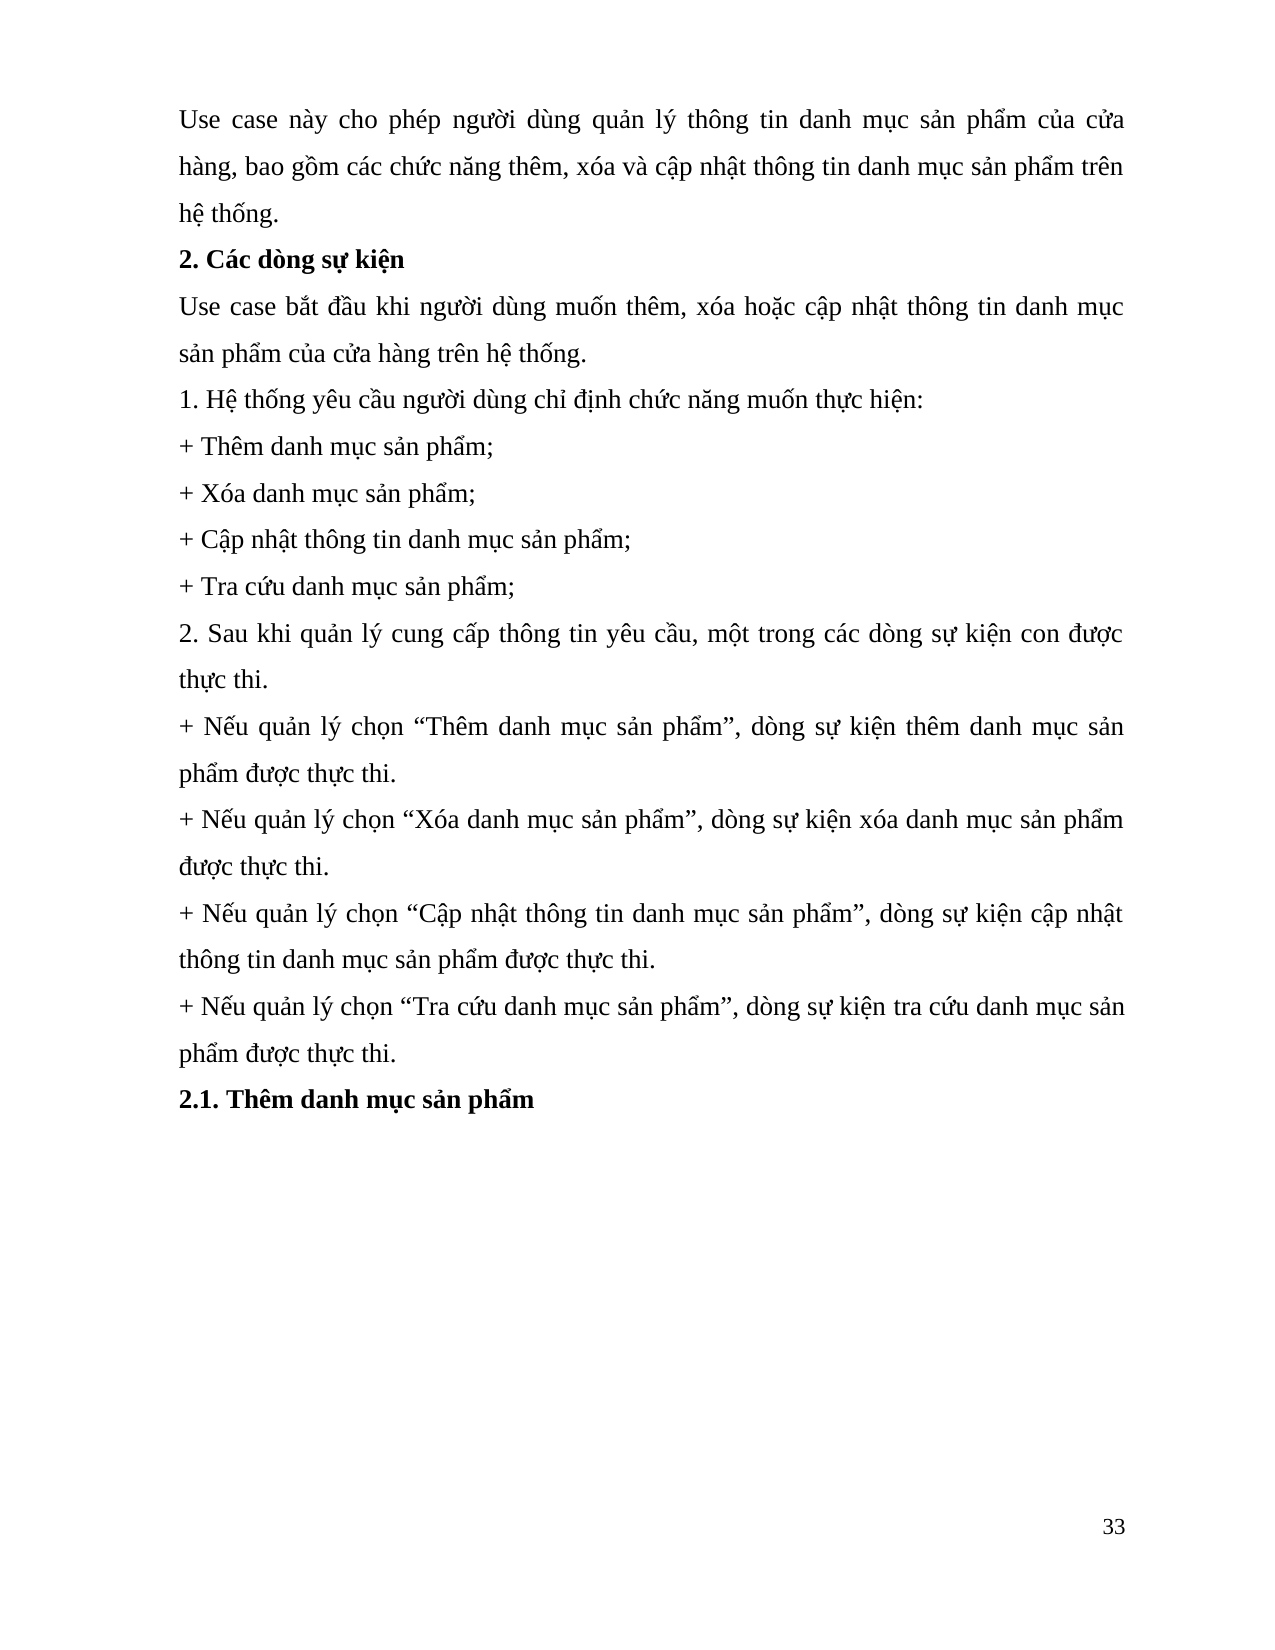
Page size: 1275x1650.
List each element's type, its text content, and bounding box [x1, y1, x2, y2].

text + Xóa danh mục sản phẩm; [178, 477, 1125, 508]
text + Nếu quản lý chọn “Xóa danh mục sản phẩm”, dòng sự kiện xóa danh mục sản phẩm được thực thi. [178, 803, 1125, 881]
text Use case này cho phép người dùng quản lý thông tin danh mục sản phẩm của cửa hàng, bao gồm các chức năng thêm, xóa và cập nhật thông tin danh mục sản phẩm trên hệ thống. [178, 103, 1125, 228]
text + Nếu quản lý chọn “Cập nhật thông tin danh mục sản phẩm”, dòng sự kiện cập nhật thông tin danh mục sản phẩm được thực thi. [178, 897, 1125, 974]
text + Cập nhật thông tin danh mục sản phẩm; [178, 523, 1125, 554]
text + Nếu quản lý chọn “Tra cứu danh mục sản phẩm”, dòng sự kiện tra cứu danh mục sản phẩm được thực thi. [178, 990, 1125, 1068]
text 2. Sau khi quản lý cung cấp thông tin yêu cầu, một trong các dòng sự kiện con được thực thi. [178, 617, 1125, 694]
text 1. Hệ thống yêu cầu người dùng chỉ định chức năng muốn thực hiện: [178, 383, 1125, 414]
text 2.1. Thêm danh mục sản phẩm [178, 1083, 1125, 1114]
text 2. Các dòng sự kiện [178, 243, 1125, 274]
text Use case bắt đầu khi người dùng muốn thêm, xóa hoặc cập nhật thông tin danh mục sản phẩm của cửa hàng trên hệ thống. [178, 290, 1125, 368]
text + Thêm danh mục sản phẩm; [178, 430, 1125, 461]
text + Nếu quản lý chọn “Thêm danh mục sản phẩm”, dòng sự kiện thêm danh mục sản phẩm được thực thi. [178, 710, 1125, 788]
text + Tra cứu danh mục sản phẩm; [178, 570, 1125, 601]
